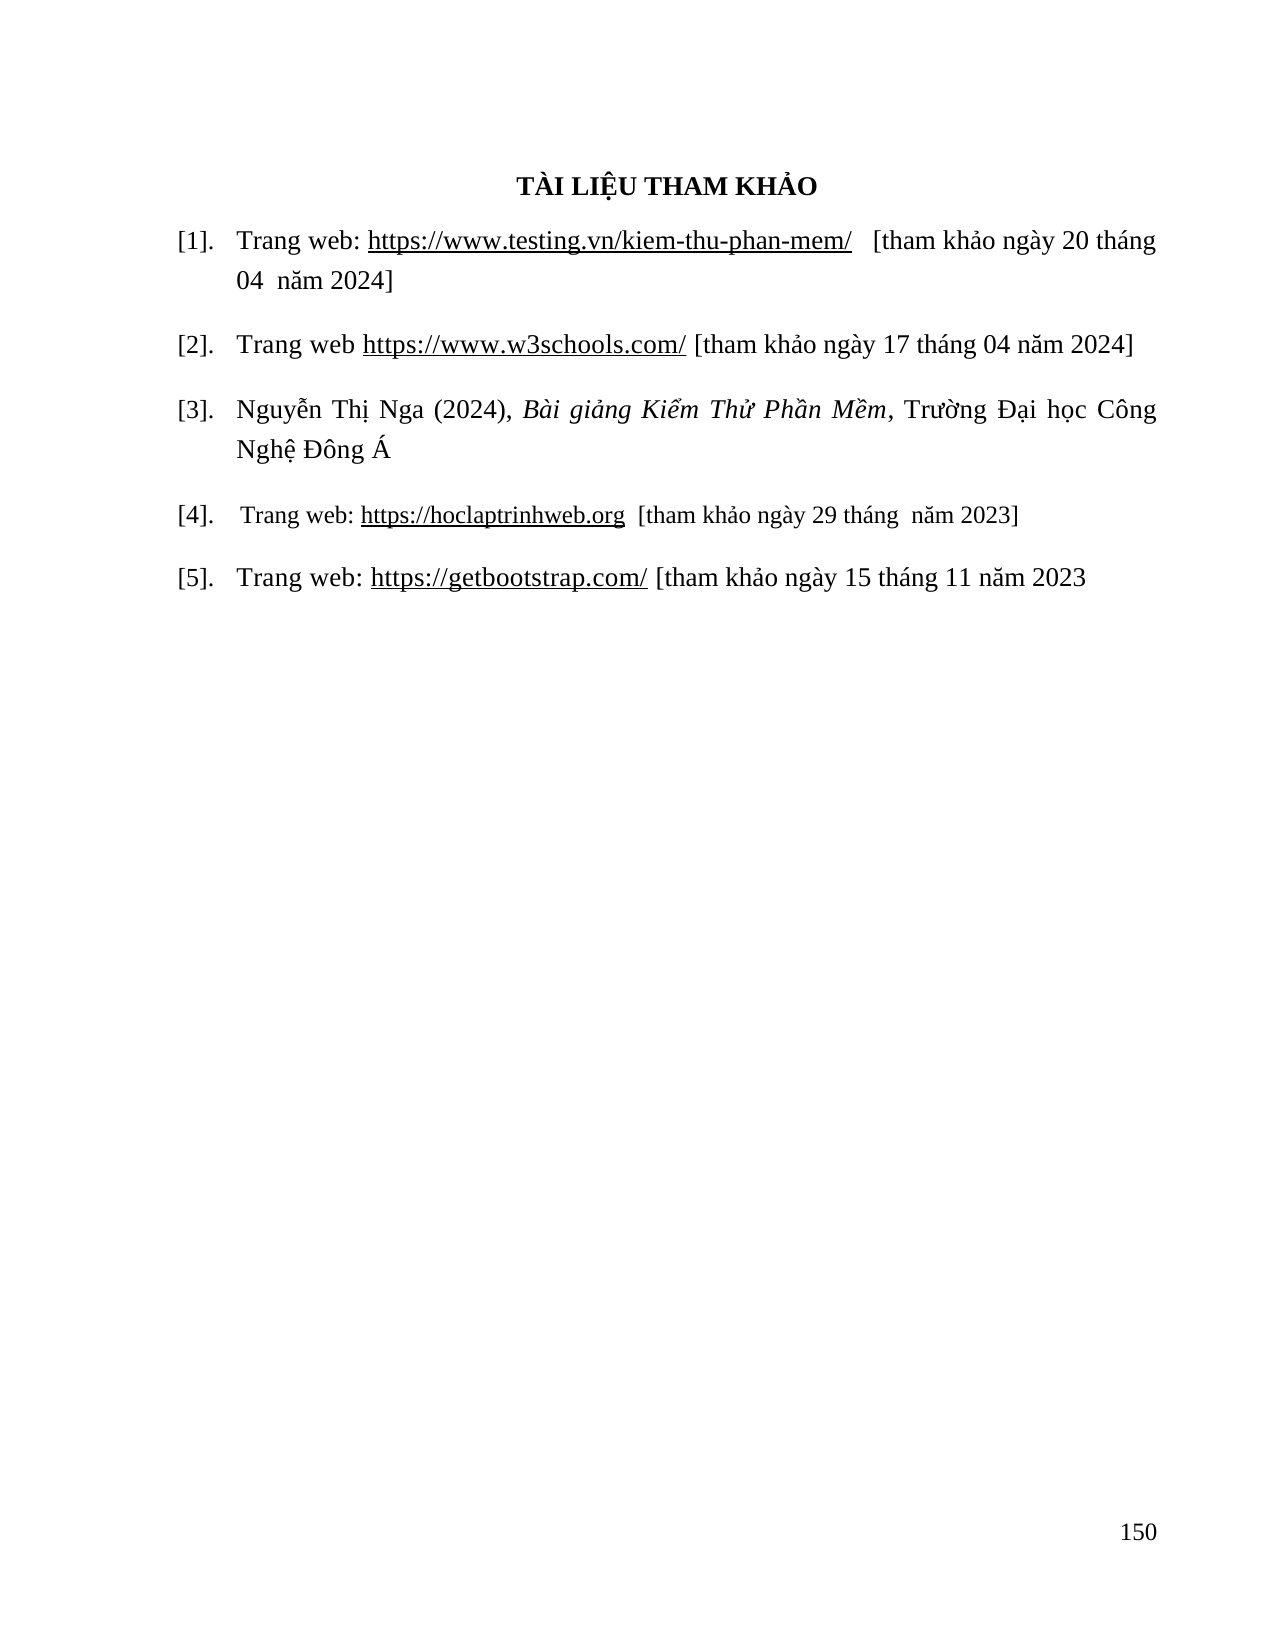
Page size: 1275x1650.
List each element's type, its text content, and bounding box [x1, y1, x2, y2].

list Trang web: https://getbootstrap.com/ [tham khảo ngày 15 tháng 11 năm 2023 [656, 561, 1157, 592]
list Trang web: https://www.testing.vn/kiem-thu-phan-mem/ [tham khảo ngày 20 tháng 04 năm 2024] [177, 224, 1157, 296]
list Trang web https://www.w3schools.com/ [tham khảo ngày 17 tháng 04 năm 2024] [695, 328, 1157, 359]
list Trang web: https://hoclaptrinhweb.org [tham khảo ngày 29 tháng năm 2023] [177, 499, 1157, 529]
subtitle TÀI LIỆU THAM KHẢO [177, 170, 1157, 201]
list Nguyễn Thị Nga (2024), Bài giảng Kiểm Thử Phần Mềm, Trường Đại học Công Nghệ Đông Á [177, 393, 1157, 465]
